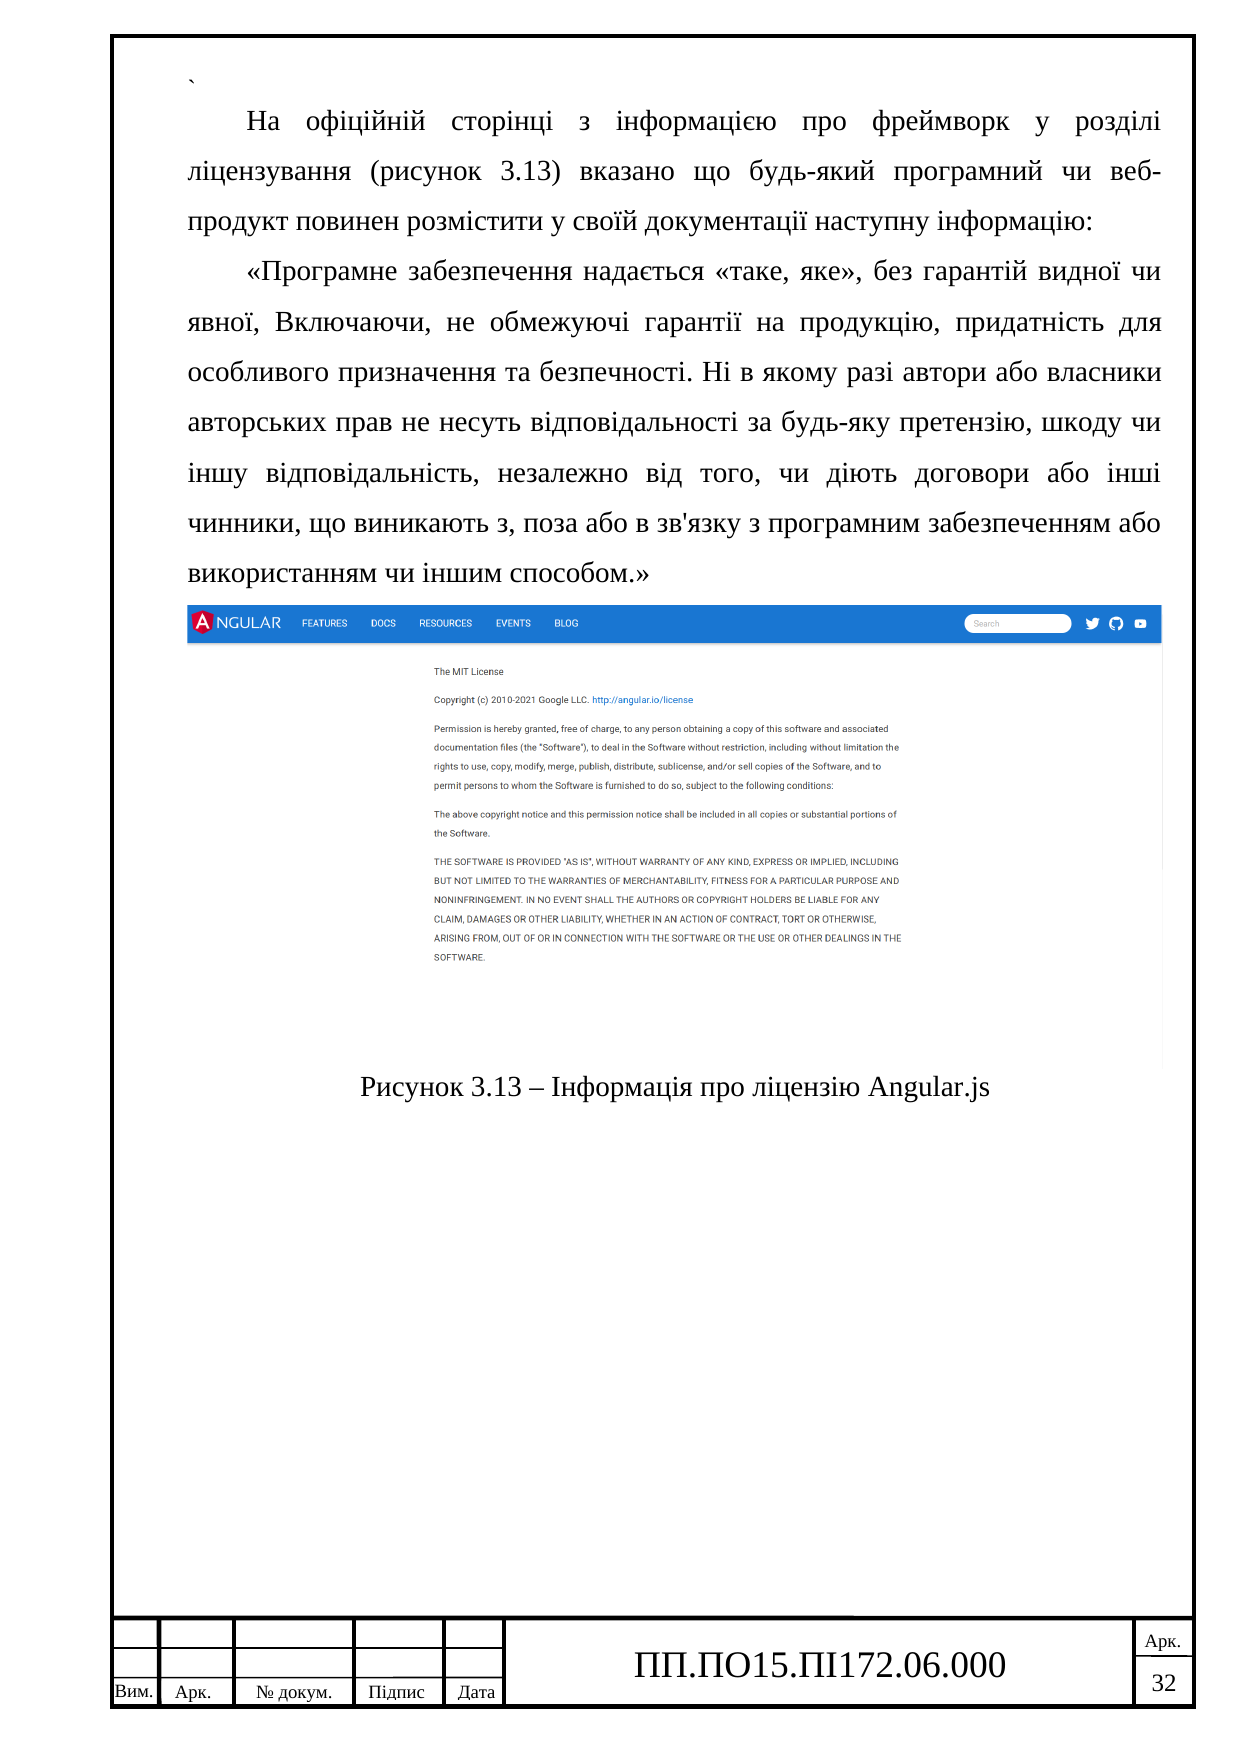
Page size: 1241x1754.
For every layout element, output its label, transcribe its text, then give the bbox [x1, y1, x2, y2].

picture [187, 605, 1163, 1069]
text «Програмне забезпечення надається «таке, яке», без гарантій видної чи явної, Включаючи, не обмежуючі гарантії на продукцію, придатність для особливого призначення та безпечності. Ні в якому разі автори або власники авторських прав не несуть відповідальності за будь-яку претензію, шкоду чи іншу відповідальність, незалежно від того, чи діють договори або інші чинники, що виникають з, поза або в зв'язку з програмним забезпеченням або використанням чи іншим способом.» [187, 253, 1162, 589]
text Рисунок 3.13 – Інформація про ліцензію Angular.js [187, 1069, 1162, 1103]
text На офіційній сторінці з інформацією про фреймворк у розділі ліцензування (рисунок 3.13) вказано що будь-який програмний чи веб- продукт повинен розмістити у своїй документації наступну інформацію: [187, 103, 1162, 237]
